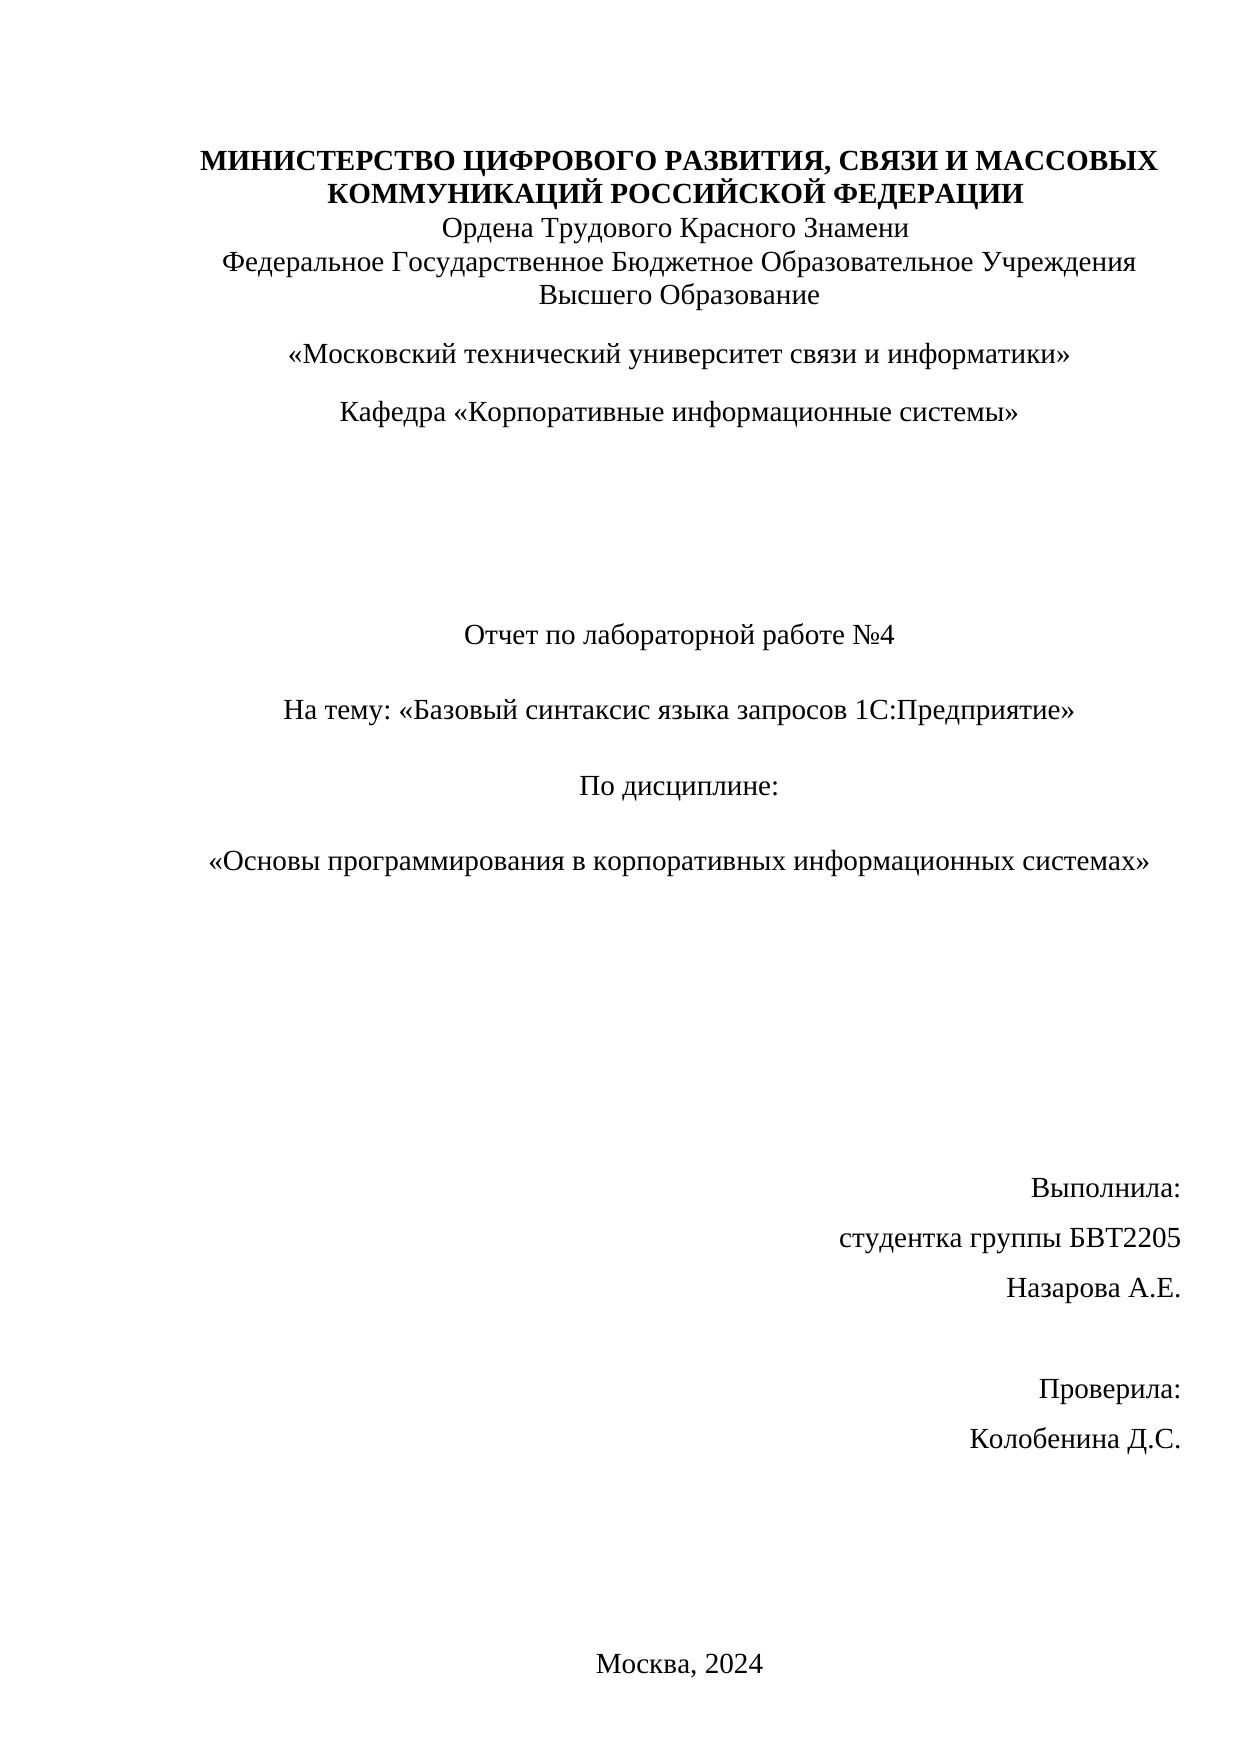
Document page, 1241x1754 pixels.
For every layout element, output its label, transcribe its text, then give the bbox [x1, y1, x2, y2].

text студентка группы БВТ2205 [295, 1220, 1181, 1253]
subtitle На тему: «Базовый синтаксис языка запросов 1С:Предприятие» [177, 692, 1181, 726]
subtitle «Московский технический университет связи и информатики» [177, 336, 1181, 369]
subtitle Кафедра «Корпоративные информационные системы» [177, 394, 1181, 428]
subtitle МИНИСТЕРСТВО ЦИФРОВОГО РАЗВИТИЯ, СВЯЗИ И МАССОВЫХ КОММУНИКАЦИЙ РОССИЙСКОЙ ФЕДЕРАЦИИ Ордена Трудового Красного Знамени Федеральное Государственное Бюджетное Образовательное Учреждения Высшего Образование [177, 143, 1181, 311]
text Назарова А.Е. [295, 1270, 1181, 1304]
subtitle «Основы программирования в корпоративных информационных системах» [177, 843, 1181, 877]
subtitle По дисциплине: [177, 768, 1181, 801]
text Колобенина Д.С. [295, 1421, 1181, 1455]
text Проверила: [295, 1371, 1181, 1404]
text Выполнила: [295, 1170, 1181, 1203]
subtitle Отчет по лабораторной работе №4 [177, 617, 1181, 651]
